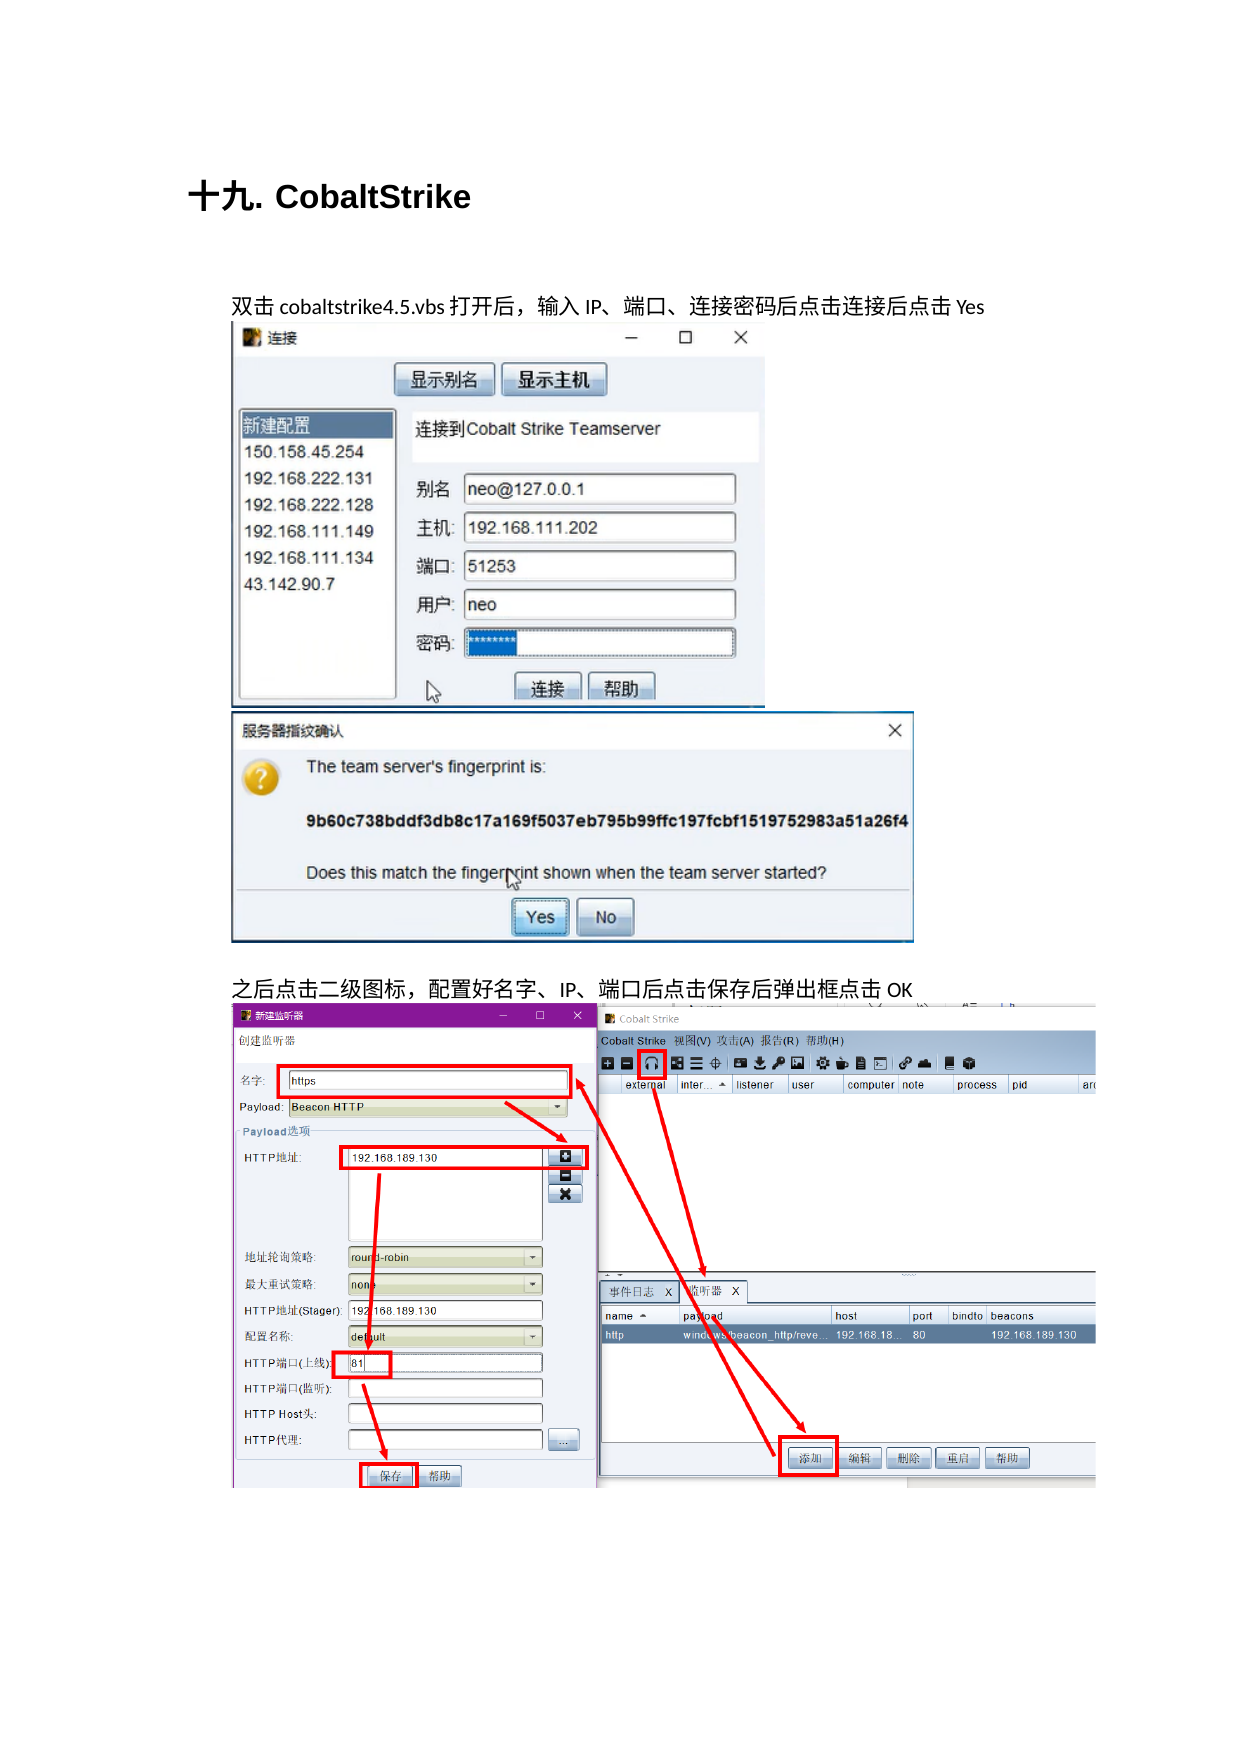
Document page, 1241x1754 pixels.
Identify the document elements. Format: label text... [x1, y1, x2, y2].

text 之后点击二级图标，配置好名字、IP、端口后点击保存后弹出框点击OK [187, 971, 1053, 1004]
text 双击cobaltstrike4.5.vbs打开后，输入IP、端口、连接密码后点击连接后点击Yes [187, 289, 1053, 321]
subtitle CobaltStrike [187, 162, 1053, 227]
picture [231, 711, 914, 943]
picture [231, 1003, 1096, 1488]
picture [231, 321, 765, 708]
